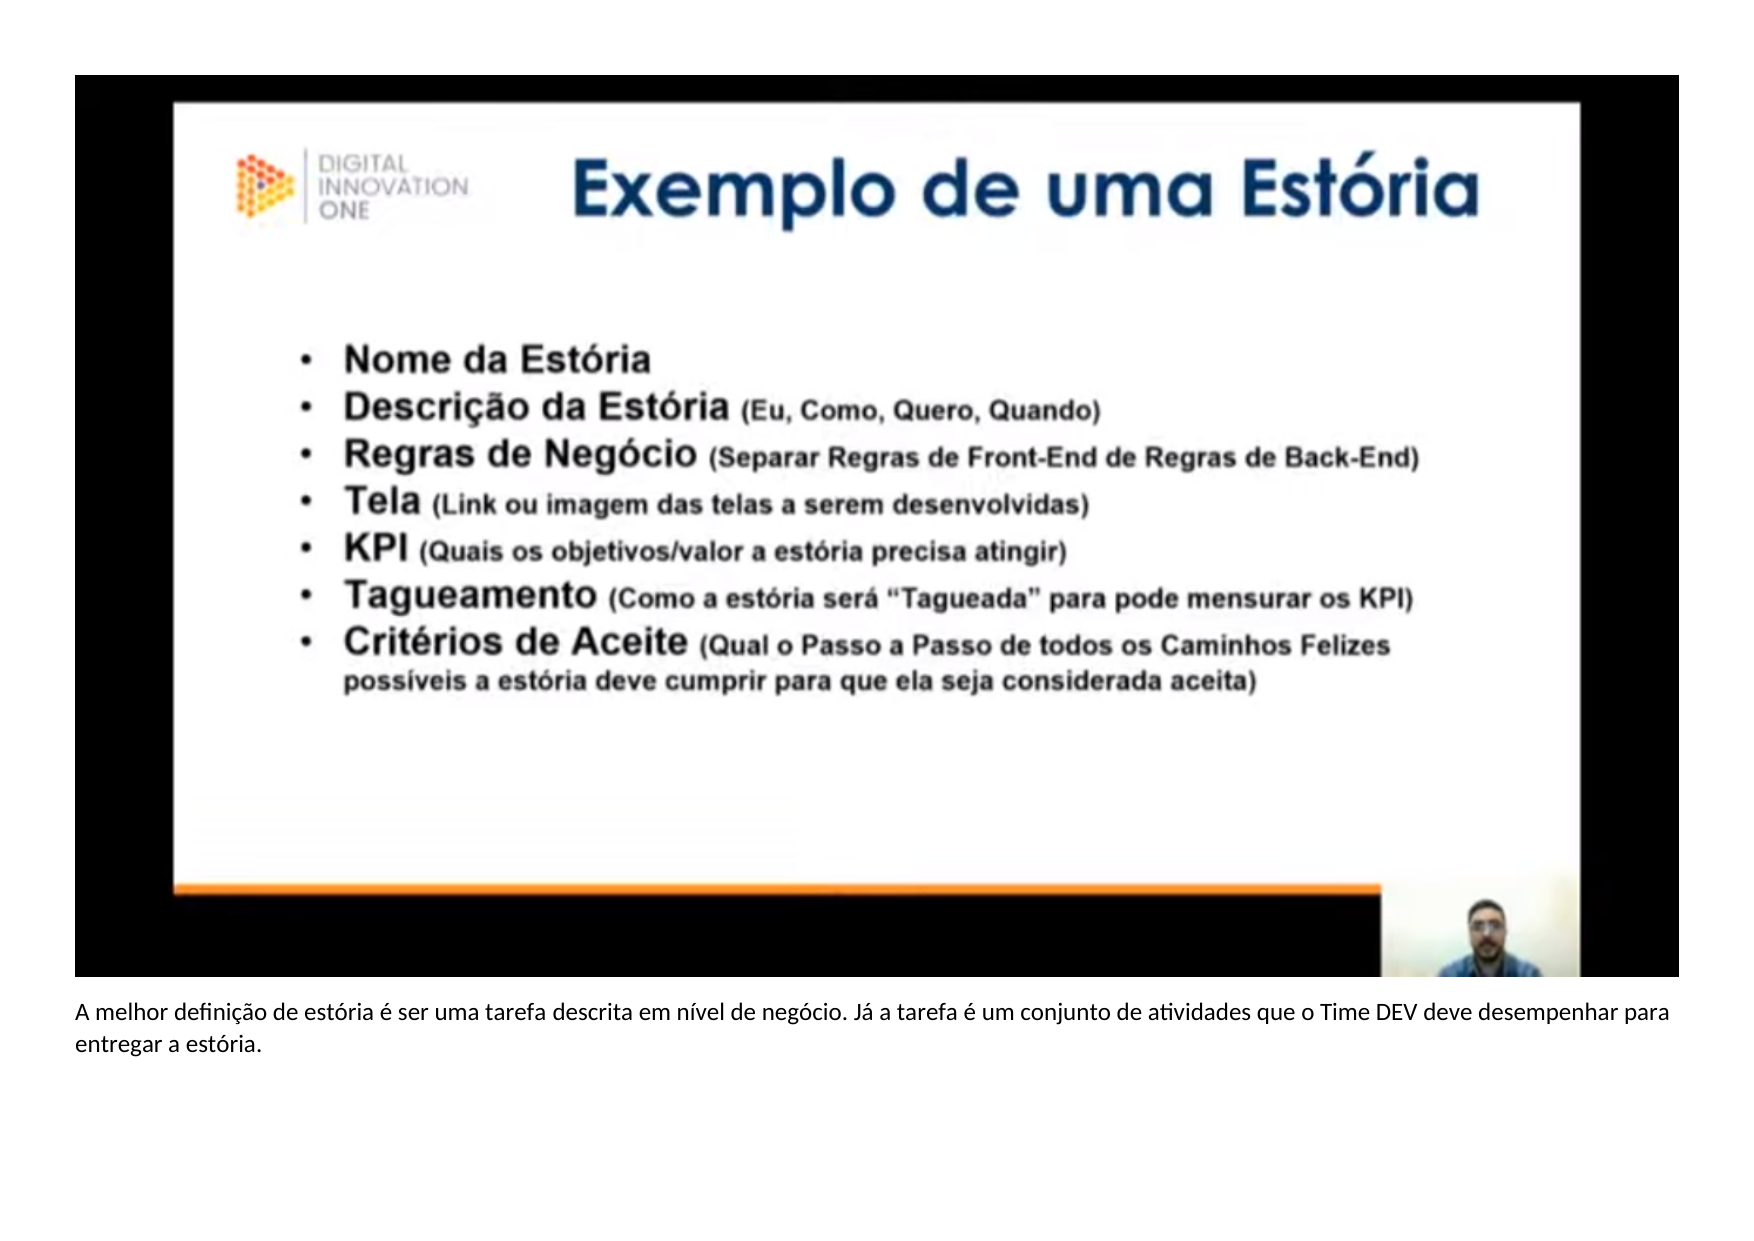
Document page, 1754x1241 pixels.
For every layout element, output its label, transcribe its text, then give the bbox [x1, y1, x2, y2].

text A melhor definição de estória é ser uma tarefa descrita em nível de negócio. Já a tarefa é um conjunto de atividades que o Time DEV deve desempenhar para entregar a estória. [75, 996, 1679, 1059]
picture [75, 75, 1679, 977]
